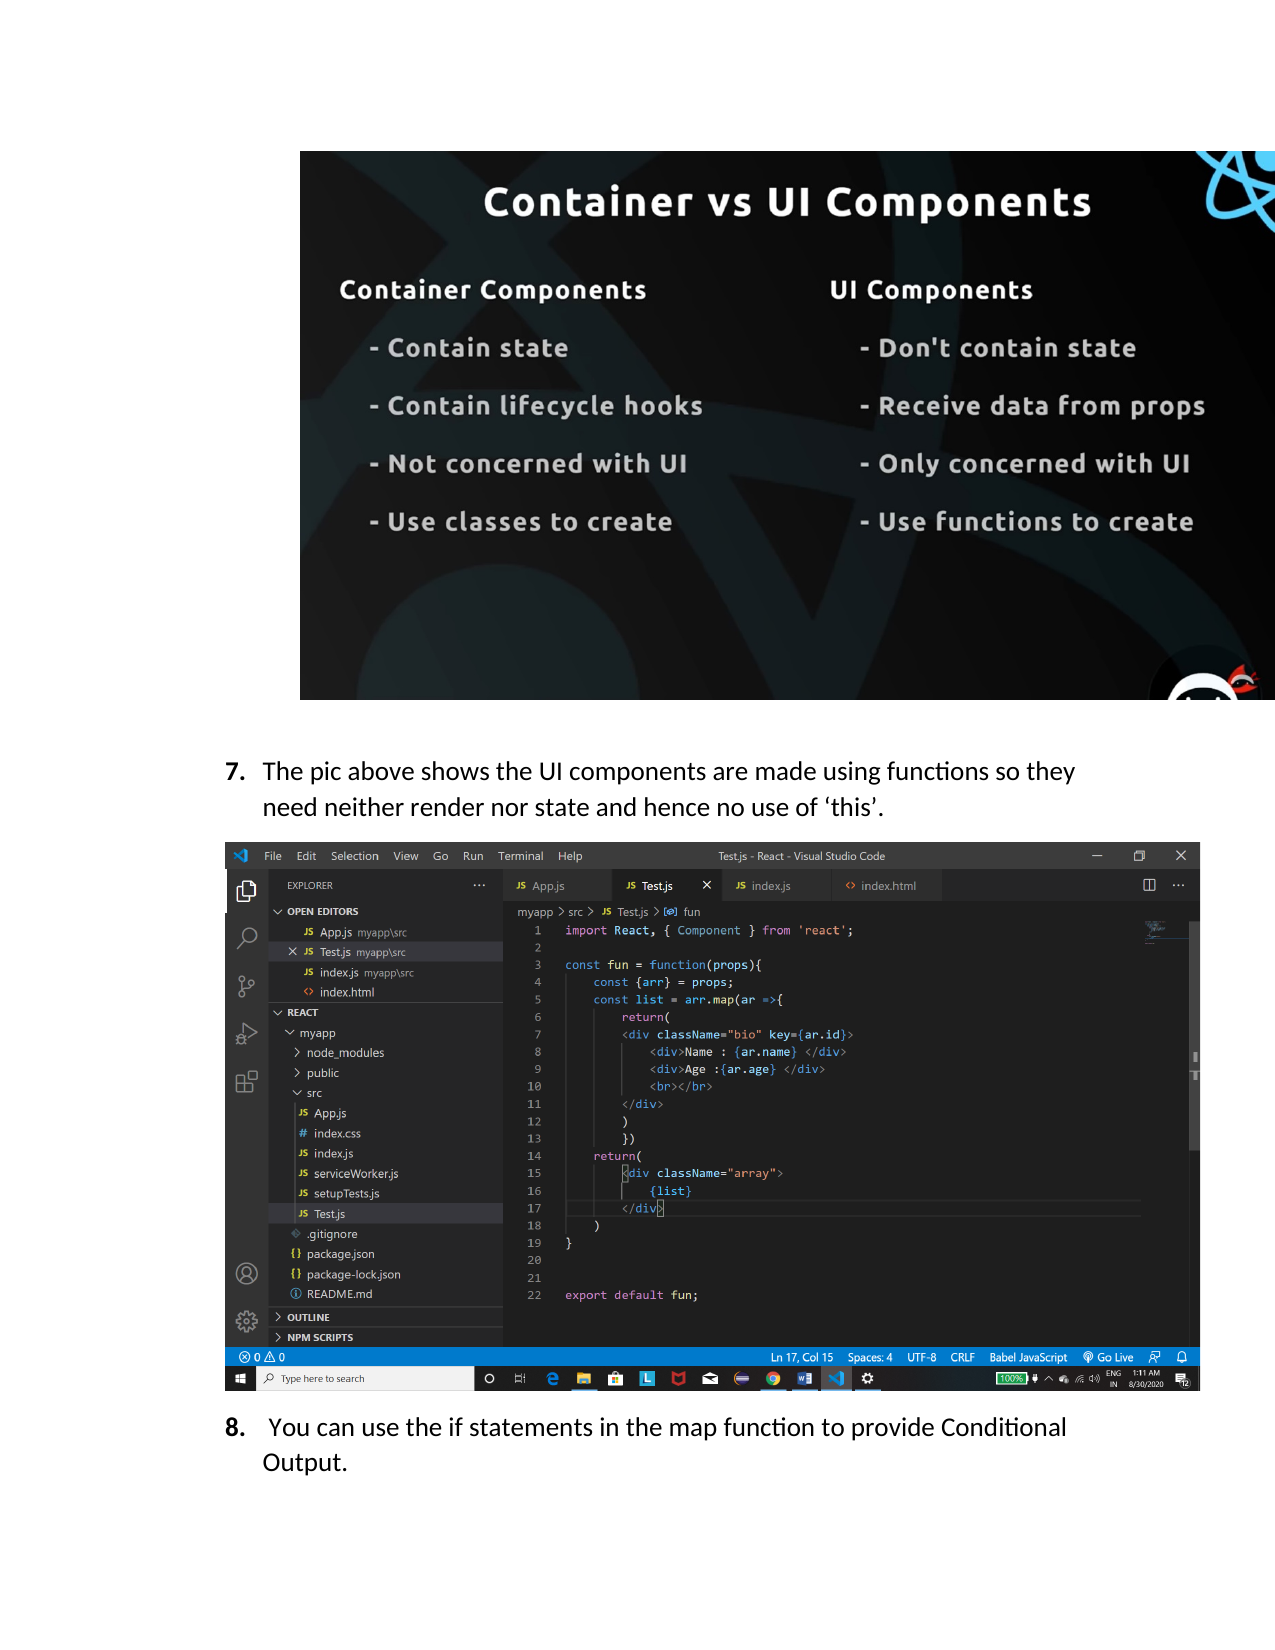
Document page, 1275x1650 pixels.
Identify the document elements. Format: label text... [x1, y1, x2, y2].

picture [225, 842, 1200, 1391]
list The pic above shows the UI components are made using functions so they need neither render nor state and hence no use of ‘this’. [225, 754, 1125, 823]
list You can use the if statements in the map function to provide Conditional Output. [225, 1410, 1125, 1478]
picture [300, 151, 1275, 700]
